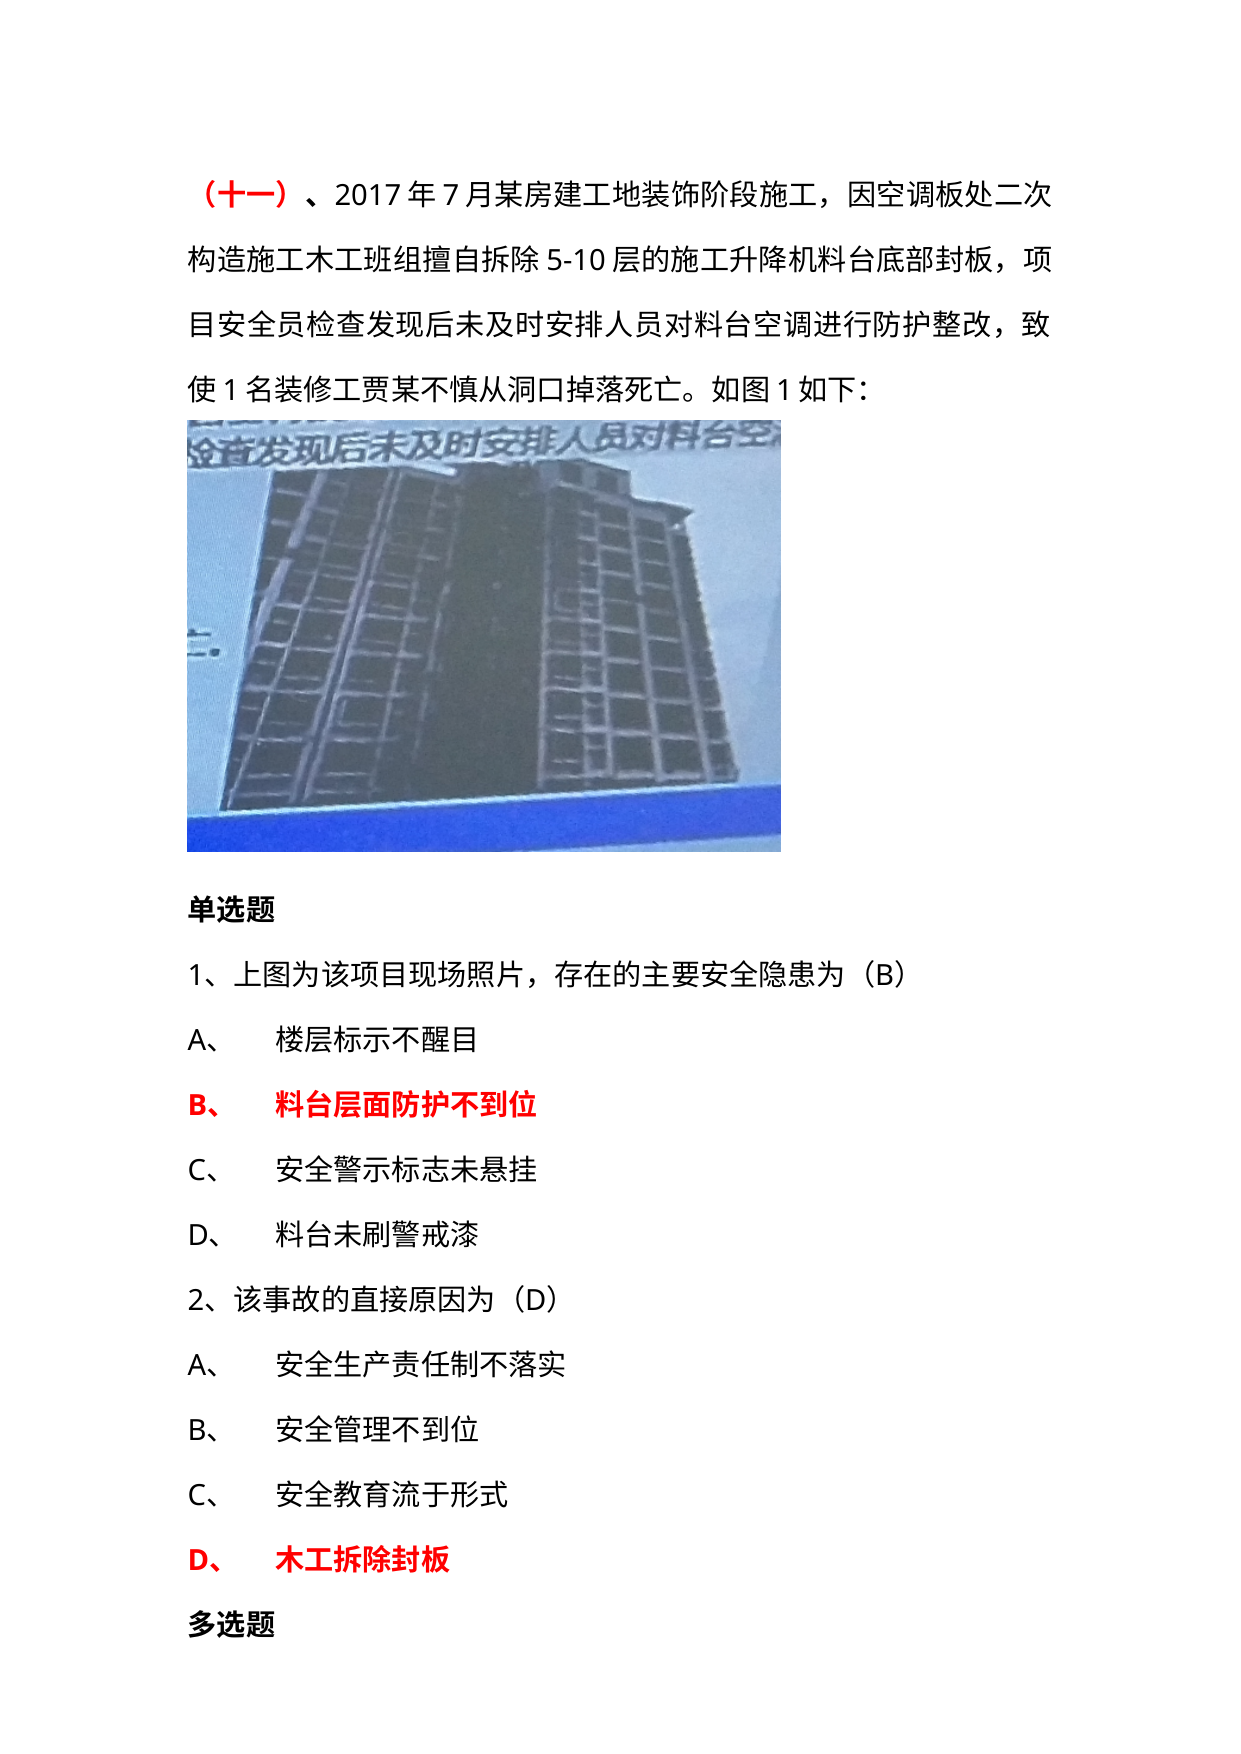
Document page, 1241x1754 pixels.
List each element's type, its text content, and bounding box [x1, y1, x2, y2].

text 2、该事故的直接原因为（D） [187, 1265, 1053, 1330]
text 单选题 [187, 875, 1053, 940]
list 楼层标示不醒目 [187, 1005, 1053, 1070]
text 1、上图为该项目现场照片，存在的主要安全隐患为（B） [187, 940, 1053, 1005]
list 料台未刷警戒漆 [187, 1200, 1053, 1265]
text 多选题 [187, 1590, 1053, 1655]
text （十一）、2017年7月某房建工地装饰阶段施工，因空调板处二次构造施工木工班组擅自拆除5-10层的施工升降机料台底部封板，项目安全员检查发现后未及时安排人员对料台空调进行防护整改，致使1名装修工贾某不慎从洞口掉落死亡。如图1如下： [187, 160, 1053, 420]
list 安全教育流于形式 [187, 1460, 1053, 1525]
list 料台层面防护不到位 [187, 1070, 1053, 1135]
list 安全管理不到位 [187, 1395, 1053, 1460]
list 安全生产责任制不落实 [187, 1330, 1053, 1395]
list 木工拆除封板 [187, 1525, 1053, 1590]
list 安全警示标志未悬挂 [187, 1135, 1053, 1200]
picture [187, 420, 781, 852]
